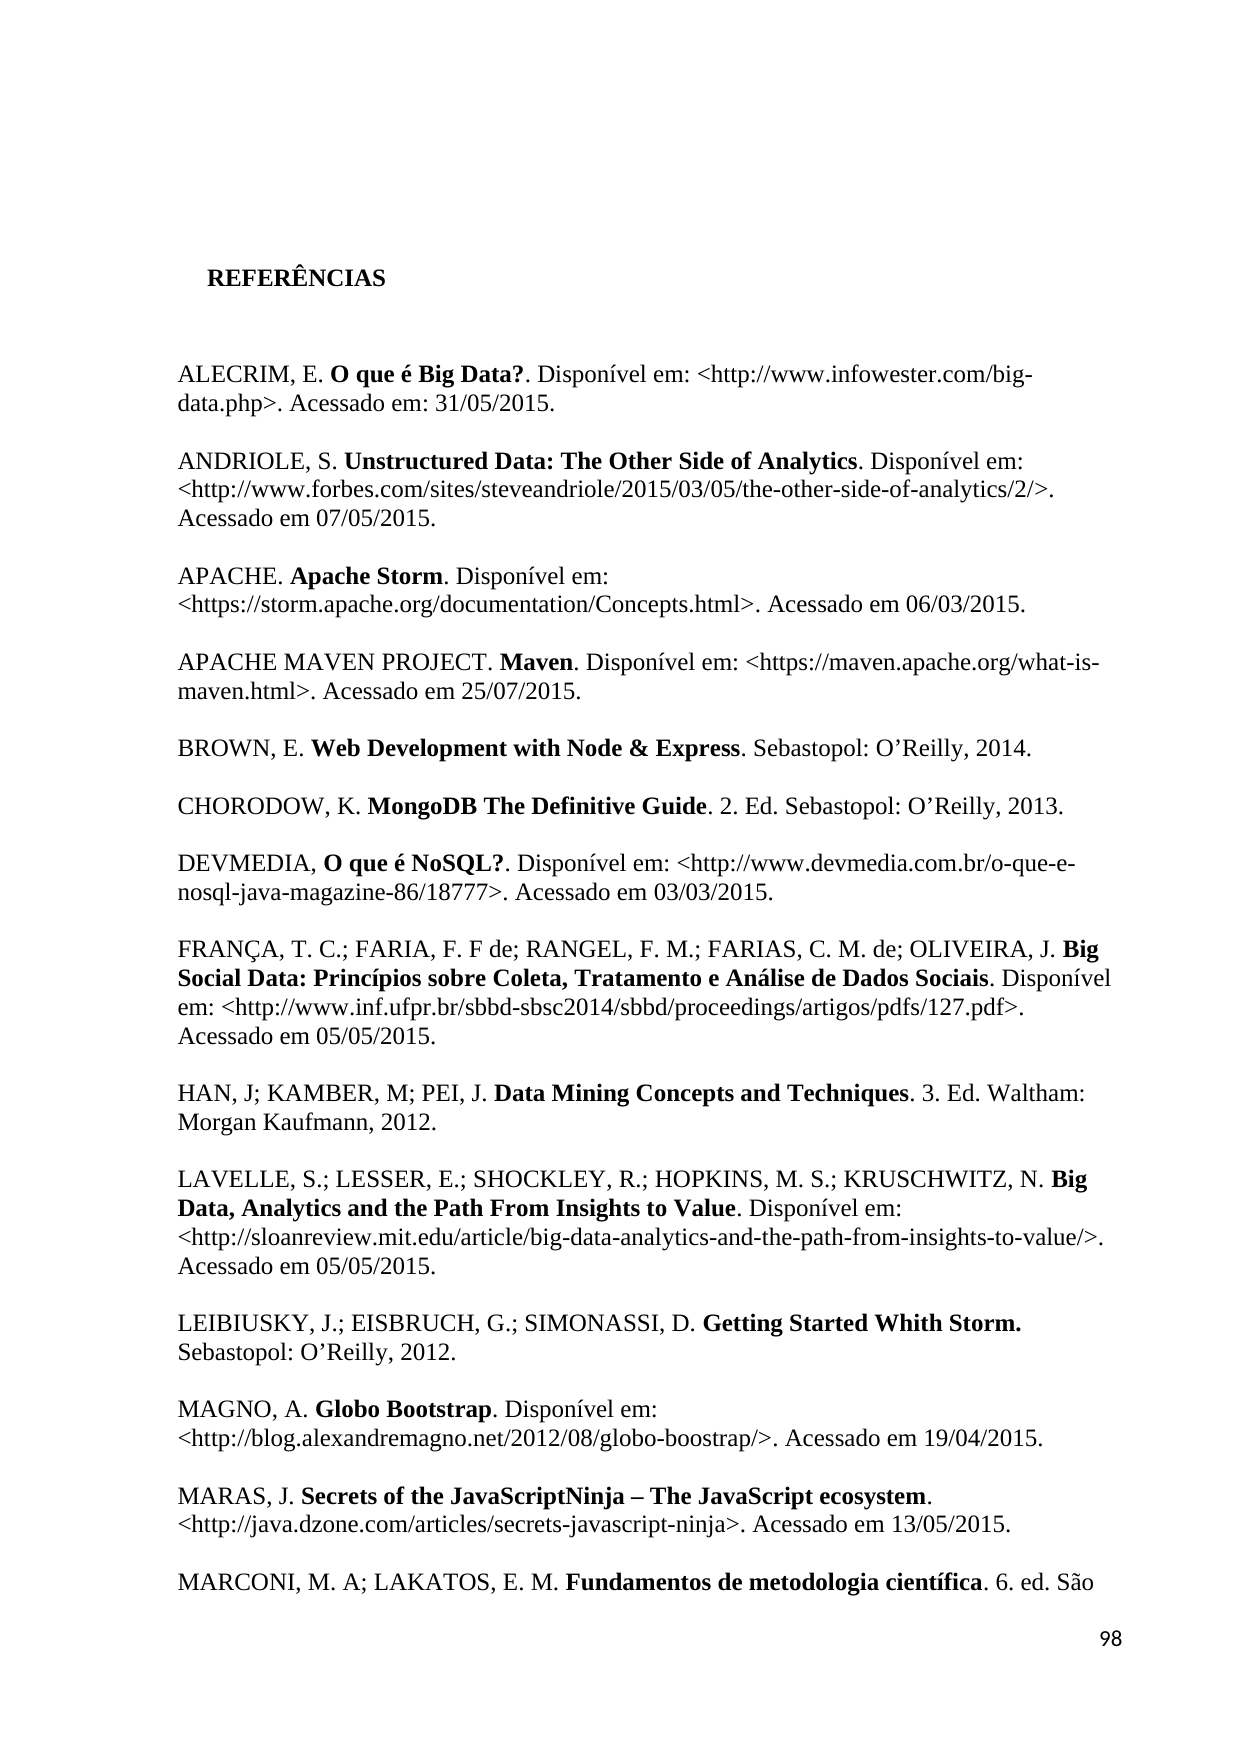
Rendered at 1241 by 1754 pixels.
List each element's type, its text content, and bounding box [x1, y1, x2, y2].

text <http://blog.alexandremagno.net/2012/08/globo-boostrap/>. Acessado em 19/04/2015. [177, 1423, 1122, 1452]
text FRANÇA, T. C.; FARIA, F. F de; RANGEL, F. M.; FARIAS, C. M. de; OLIVEIRA, J. Big Social Data: Princípios sobre Coleta, Tratamento e Análise de Dados Sociais. Disponível em: <http://www.inf.ufpr.br/sbbd-sbsc2014/sbbd/proceedings/artigos/pdfs/127.pdf>. Acessado em 05/05/2015. [177, 934, 1122, 1049]
text BROWN, E. Web Development with Node & Express. Sebastopol: O’Reilly, 2014. [177, 733, 1122, 762]
text APACHE MAVEN PROJECT. Maven. Disponível em: <https://maven.apache.org/what-is-maven.html>. Acessado em 25/07/2015. [177, 647, 1122, 704]
text HAN, J; KAMBER, M; PEI, J. Data Mining Concepts and Techniques. 3. Ed. Waltham: Morgan Kaufmann, 2012. [177, 1078, 1122, 1136]
text CHORODOW, K. MongoDB The Definitive Guide. 2. Ed. Sebastopol: O’Reilly, 2013. [177, 791, 1122, 819]
text ANDRIOLE, S. Unstructured Data: The Other Side of Analytics. Disponível em: <http://www.forbes.com/sites/steveandriole/2015/03/05/the-other-side-of-analytics/2/>. Acessado em 07/05/2015. [177, 446, 1122, 532]
text MAGNO, A. Globo Bootstrap. Disponível em: [177, 1394, 1122, 1423]
text MARAS, J. Secrets of the JavaScriptNinja – The JavaScript ecosystem. <http://java.dzone.com/articles/secrets-javascript-ninja>. Acessado em 13/05/2015. [177, 1481, 1122, 1538]
text ALECRIM, E. O que é Big Data?. Disponível em: <http://www.infowester.com/big-data.php>. Acessado em: 31/05/2015. [177, 359, 1122, 417]
text LEIBIUSKY, J.; EISBRUCH, G.; SIMONASSI, D. Getting Started Whith Storm. Sebastopol: O’Reilly, 2012. [177, 1308, 1122, 1366]
text LAVELLE, S.; LESSER, E.; SHOCKLEY, R.; HOPKINS, M. S.; KRUSCHWITZ, N. Big Data, Analytics and the Path From Insights to Value. Disponível em: <http://sloanreview.mit.edu/article/big-data-analytics-and-the-path-from-insights-to-value/>. Acessado em 05/05/2015. [177, 1164, 1122, 1279]
text DEVMEDIA, O que é NoSQL?. Disponível em: <http://www.devmedia.com.br/o-que-e-nosql-java-magazine-86/18777>. Acessado em 03/03/2015. [177, 848, 1122, 906]
subtitle REFERÊNCIAS [207, 263, 1122, 292]
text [177, 1567, 1122, 1596]
text APACHE. Apache Storm. Disponível em: <https://storm.apache.org/documentation/Concepts.html>. Acessado em 06/03/2015. [177, 561, 1122, 618]
